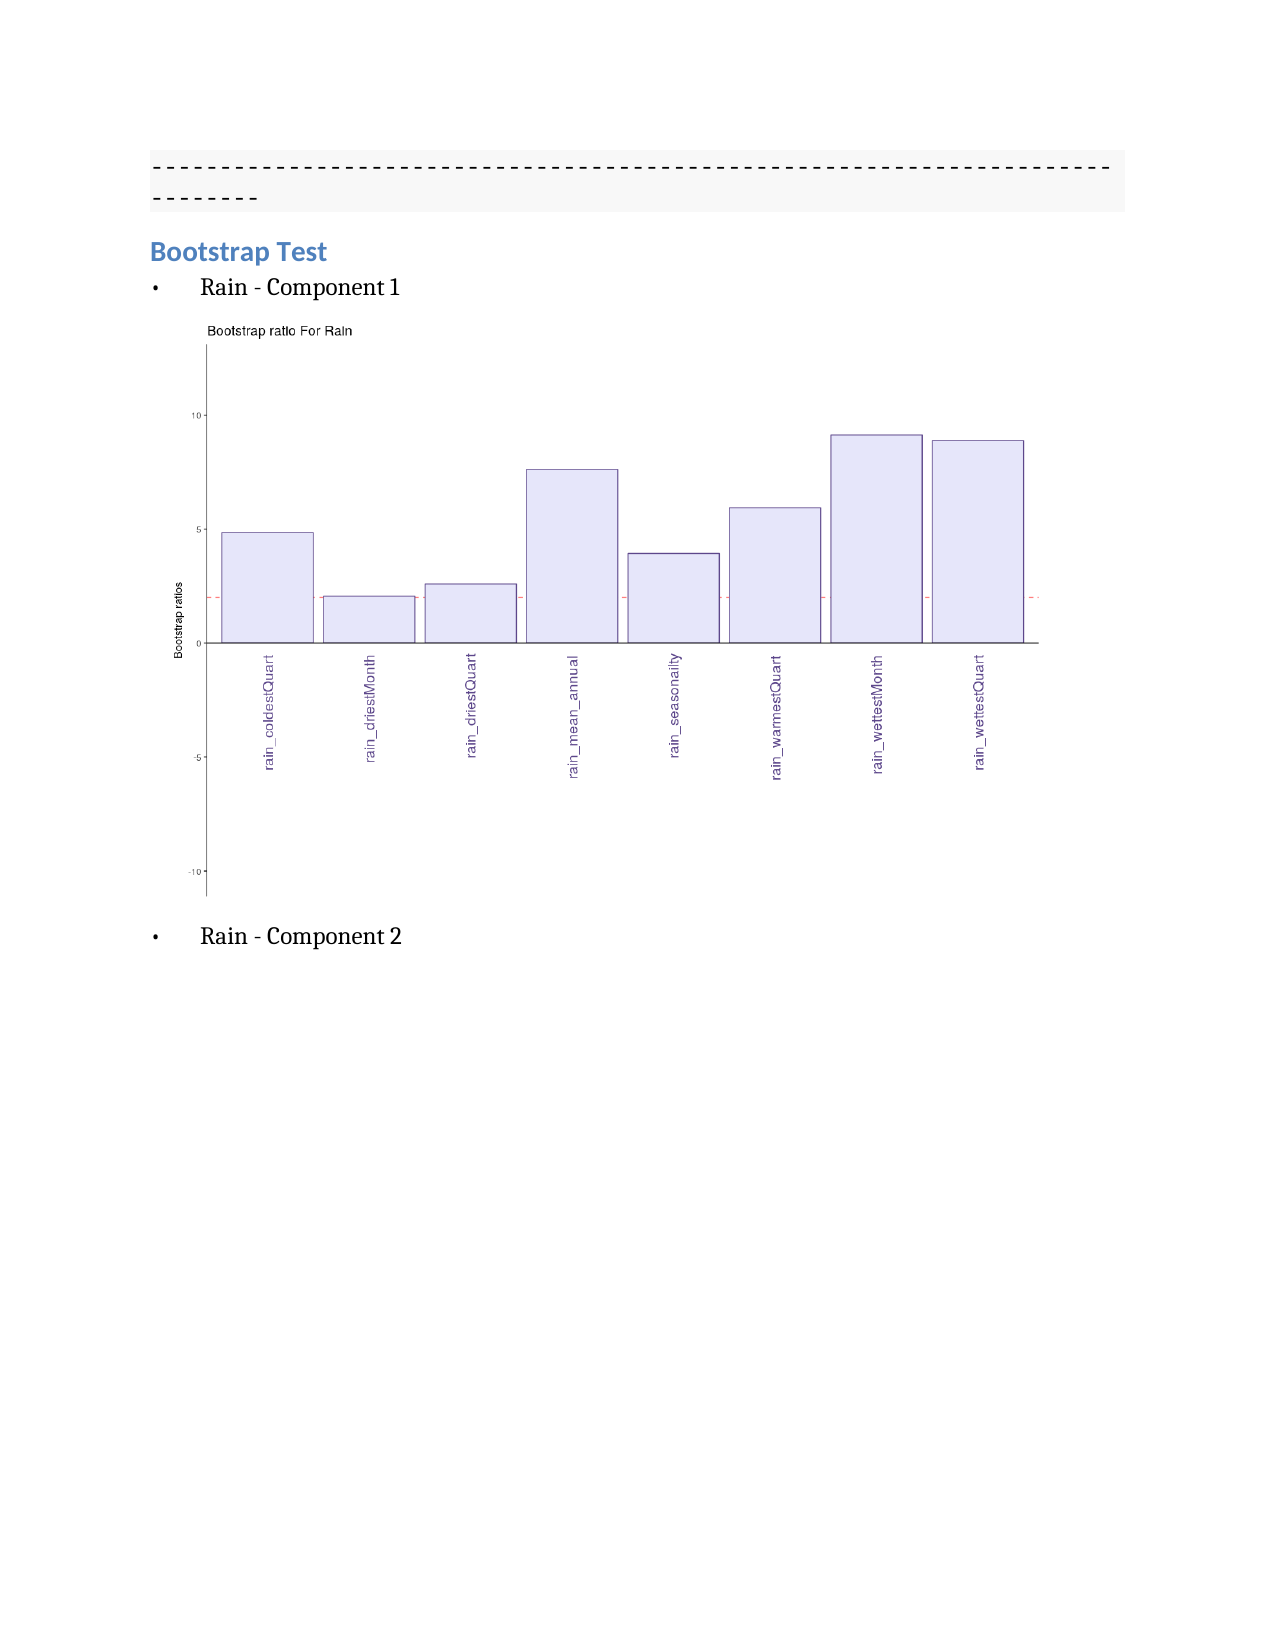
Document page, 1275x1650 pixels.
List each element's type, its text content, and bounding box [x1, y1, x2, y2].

list Rain - Component 2 [150, 922, 1125, 951]
subtitle Bootstrap Test [150, 233, 1125, 269]
picture [168, 320, 1044, 904]
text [150, 150, 1125, 212]
list Rain - Component 1 [150, 273, 1125, 301]
